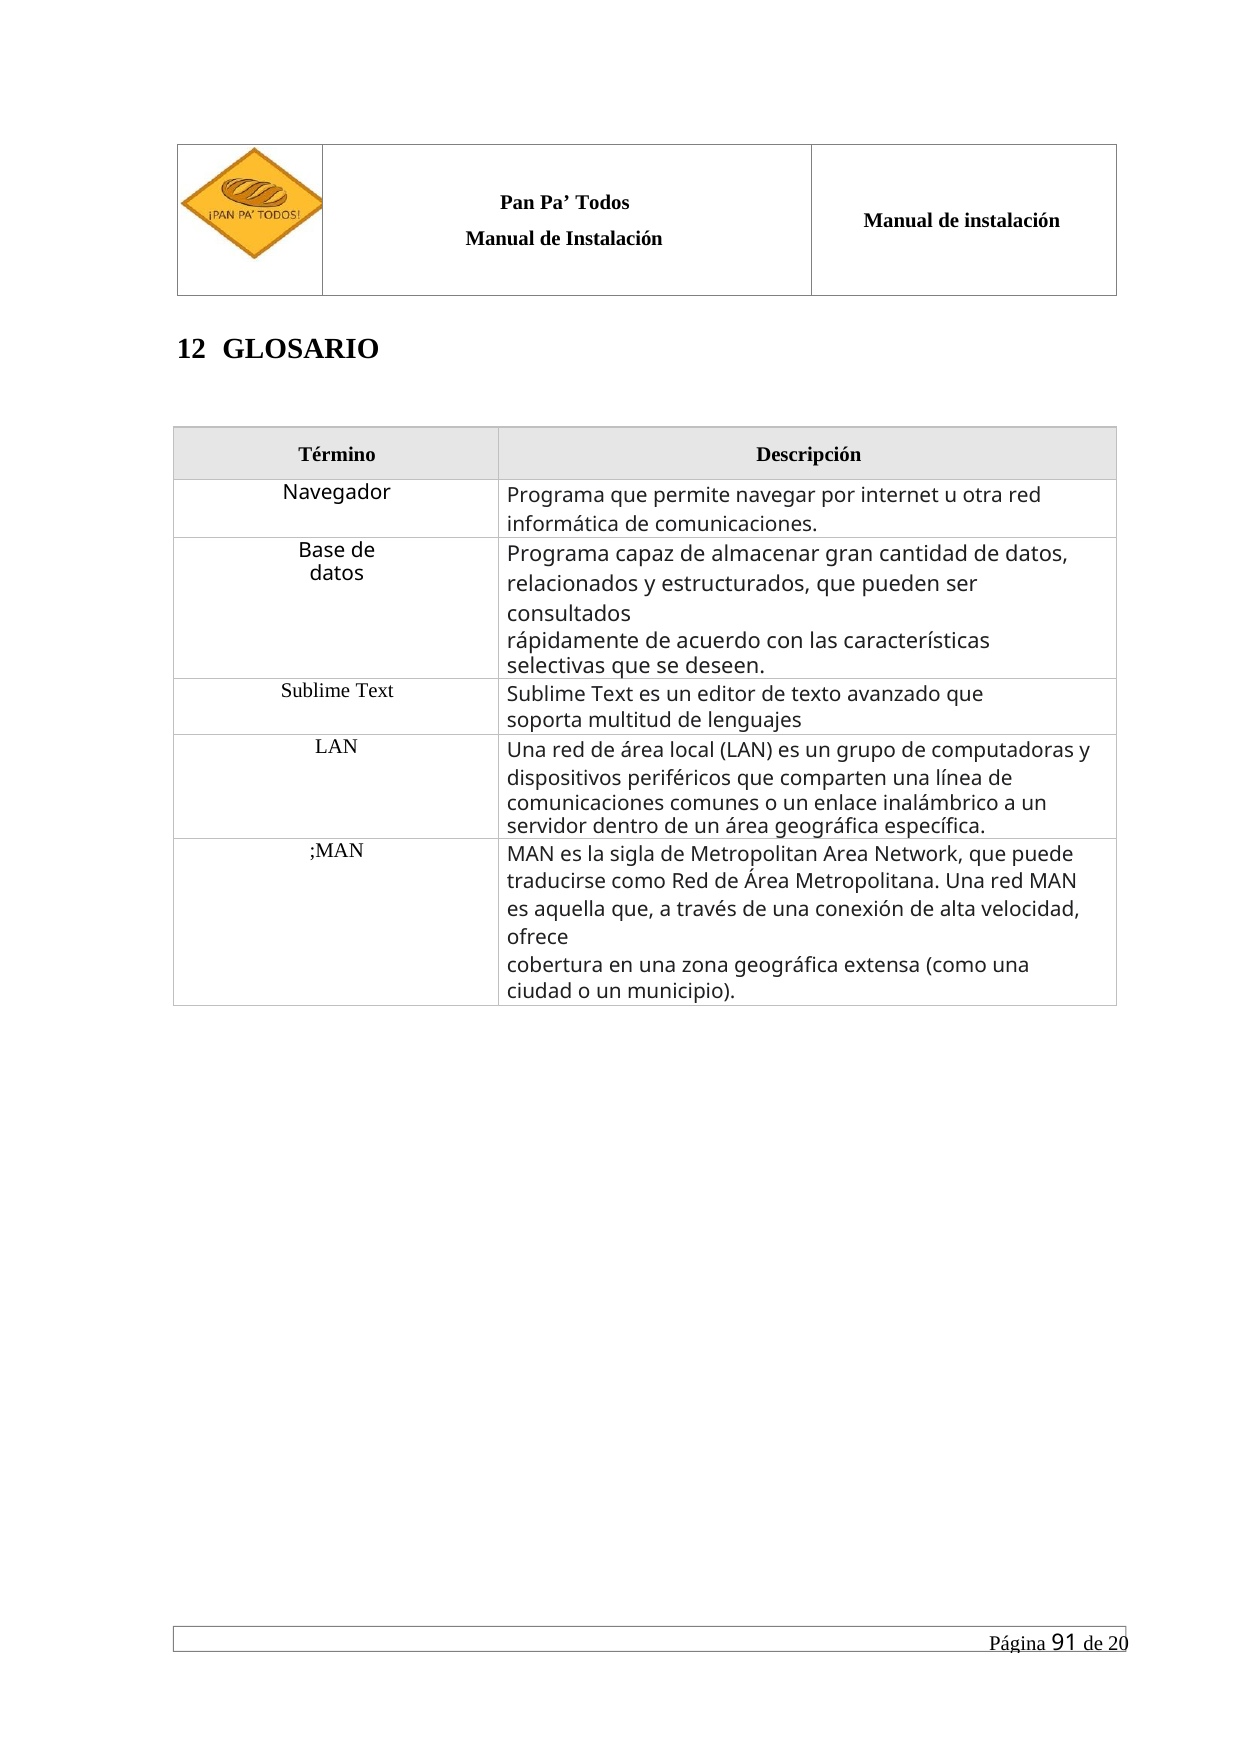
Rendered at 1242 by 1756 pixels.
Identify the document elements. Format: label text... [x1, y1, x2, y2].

table_cell Base de datos [174, 538, 498, 678]
table_cell Sublime Text [174, 679, 498, 734]
table_header Descripción [499, 428, 1116, 479]
table_cell LAN [174, 735, 498, 838]
picture [180, 147, 322, 262]
table_cell MAN es la sigla de Metropolitan Area Network, que puede traducirse como Red de Área Metropolitana. Una red MAN es aquella que, a través de una conexión de alta velocidad, ofrece cobertura en una zona geográfica extensa (como una ciudad o un municipio). [499, 839, 1116, 1005]
table_cell Programa capaz de almacenar gran cantidad de datos, relacionados y estructurados, que pueden ser consultados rápidamente de acuerdo con las características selectivas que se deseen. [499, 538, 1116, 678]
table_cell ;MAN [174, 839, 498, 1005]
list GLOSARIO [177, 332, 1139, 365]
table_cell Una red de área local (LAN) es un grupo de computadoras y dispositivos periféricos que comparten una línea de comunicaciones comunes o un enlace inalámbrico a un servidor dentro de un área geográfica específica. [499, 735, 1116, 838]
table_cell Sublime Text es un editor de texto avanzado que soporta multitud de lenguajes [499, 679, 1116, 734]
table_cell Programa que permite navegar por internet u otra red informática de comunicaciones. [499, 480, 1116, 537]
table_header Término [174, 428, 498, 479]
table_cell Navegador [174, 480, 498, 537]
